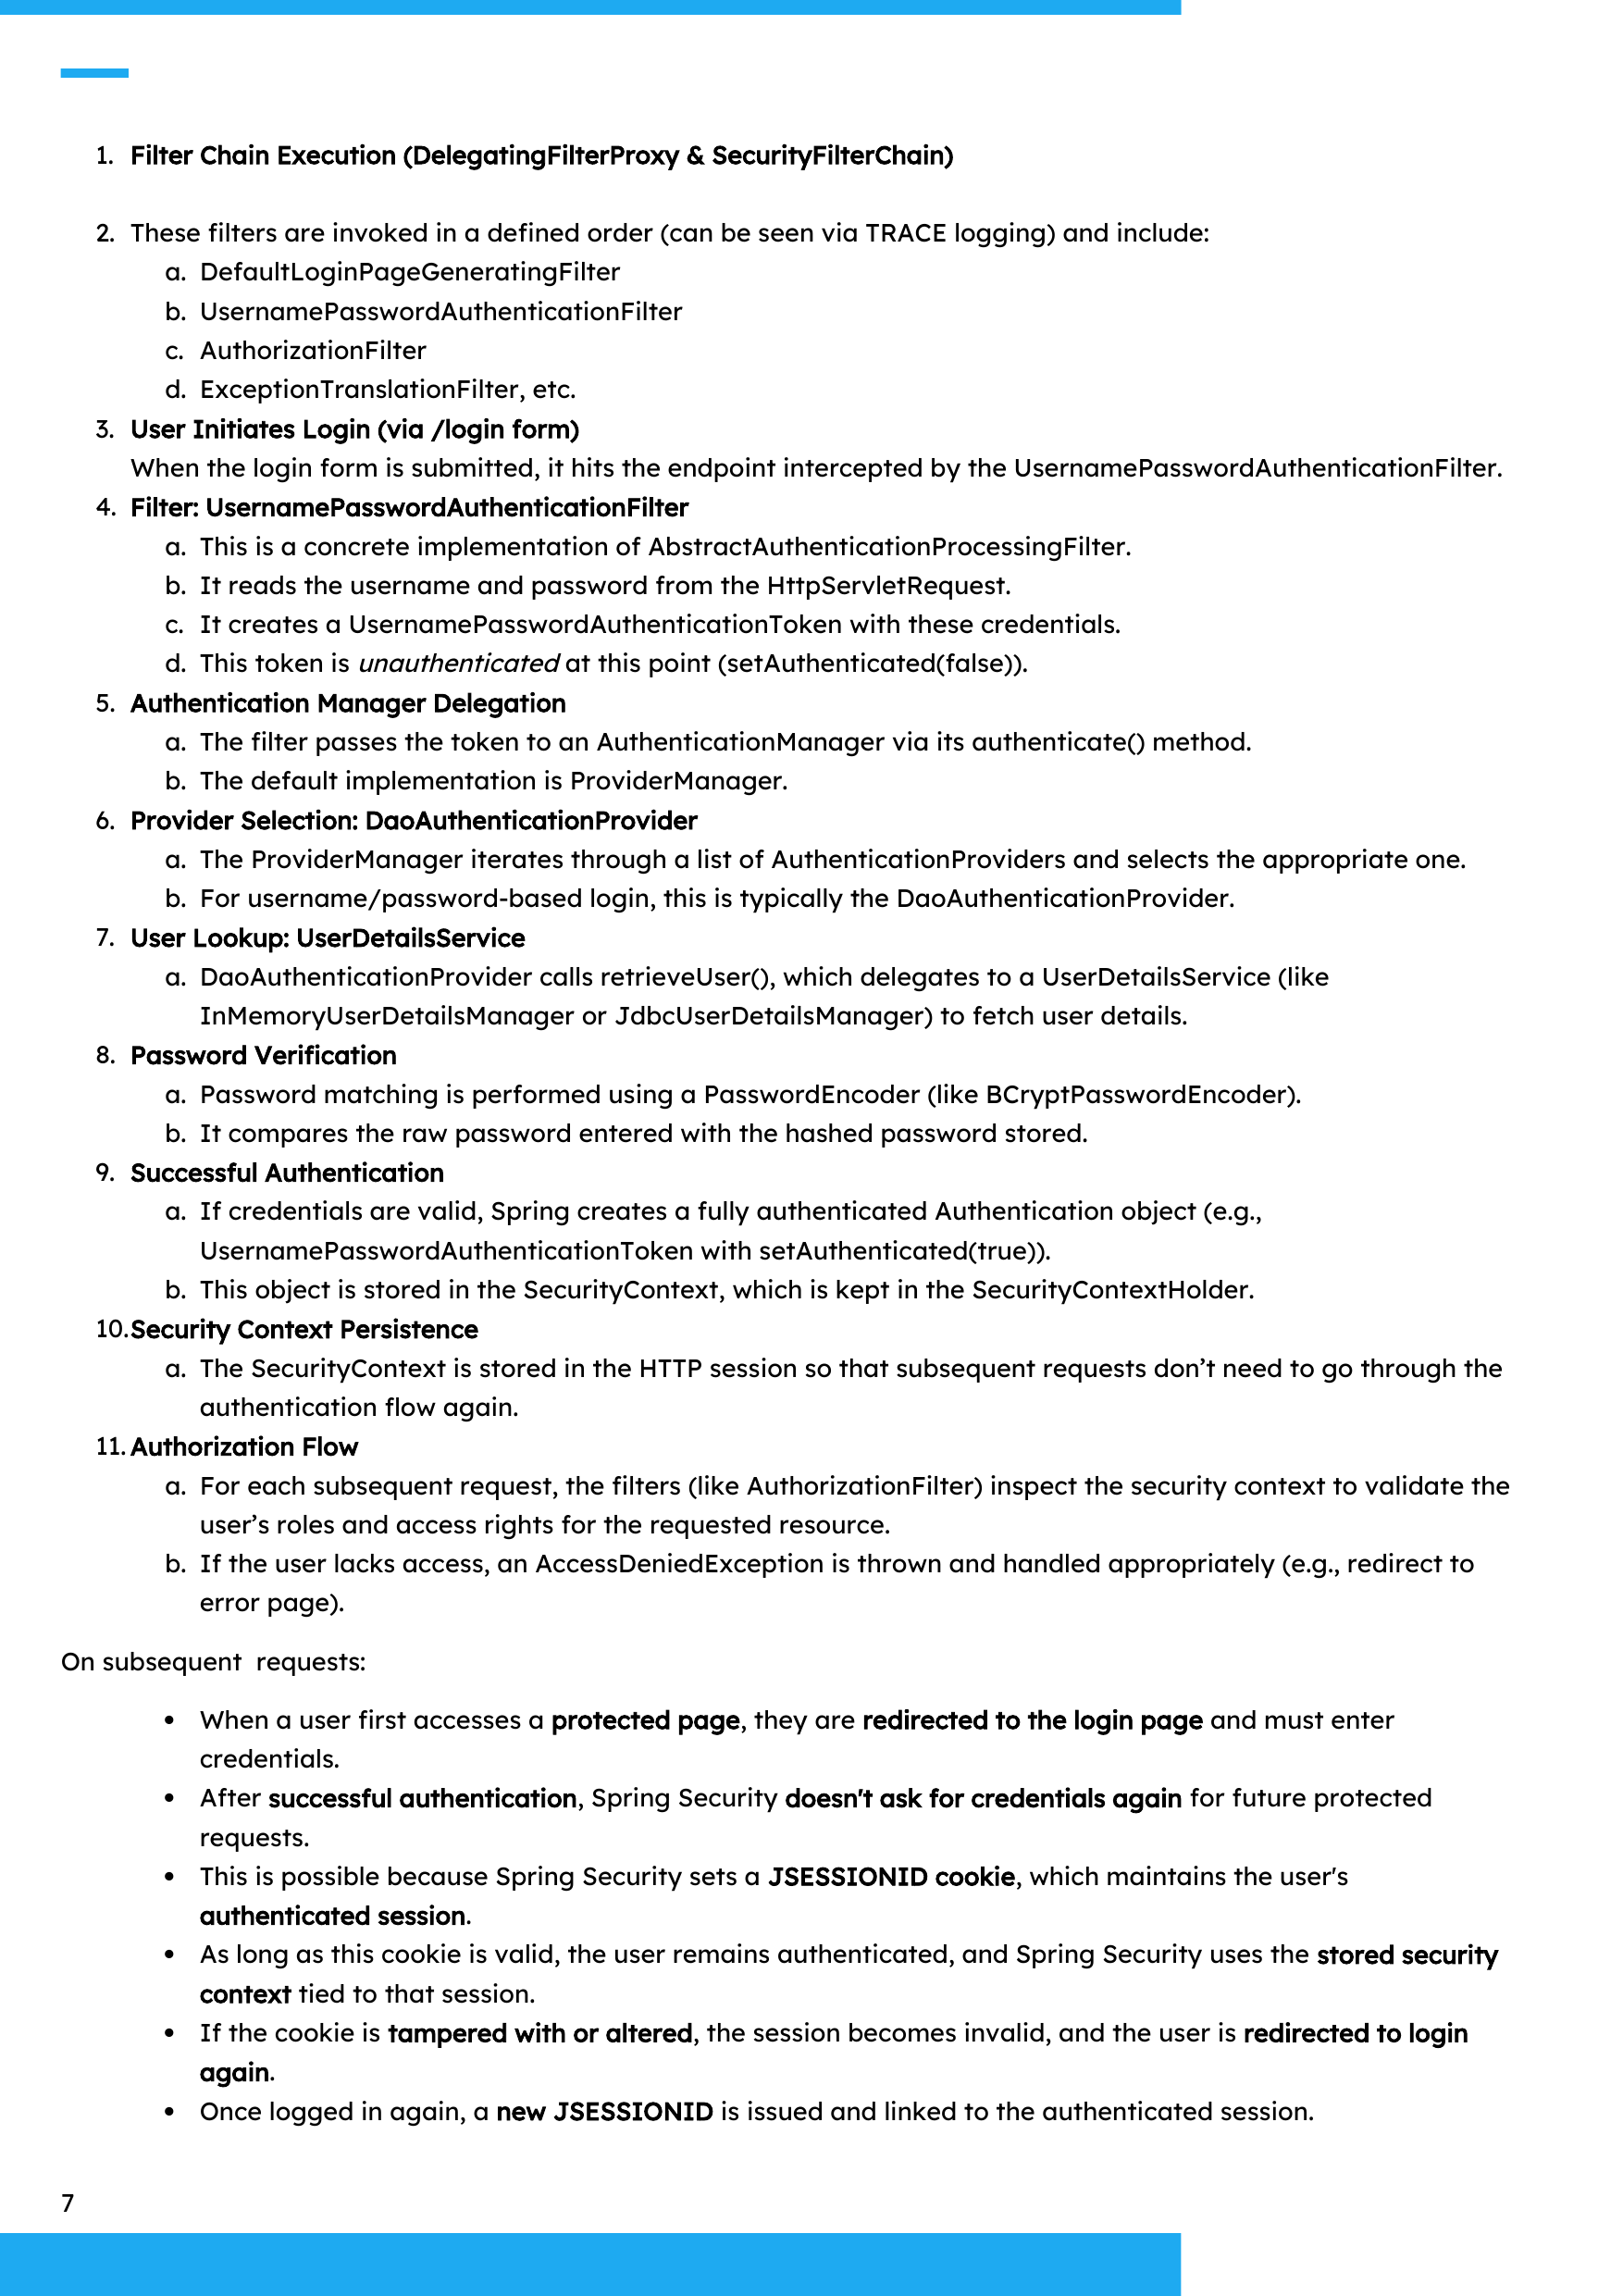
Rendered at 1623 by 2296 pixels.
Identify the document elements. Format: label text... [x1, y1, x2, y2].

list When a user first accesses a protected page, they are redirected to the login page and must enter credentials. [165, 1704, 1526, 1774]
list DefaultLoginPageGeneratingFilter [165, 256, 1526, 288]
picture [60, 68, 129, 78]
list Successful Authentication [95, 1156, 1526, 1187]
list Filter Chain Execution (DelegatingFilterProxy & SecurityFilterChain) [95, 139, 1526, 209]
list For username/password-based login, this is typically the DaoAuthenticationProvider. [165, 882, 1526, 913]
list If credentials are valid, Spring creates a fully authenticated Authentication object (e.g., UsernamePasswordAuthenticationToken with setAuthenticated(true)). [165, 1196, 1526, 1266]
list User Lookup: UserDetailsService [95, 922, 1526, 953]
list This object is stored in the SecurityContext, which is kept in the SecurityContextHolder. [165, 1273, 1526, 1305]
list It reads the username and password from the HttpServletRequest. [165, 569, 1526, 601]
list Once logged in again, a new JSESSIONID is issued and linked to the authenticated session. [165, 2095, 1526, 2127]
list Filter: UsernamePasswordAuthenticationFilter [95, 491, 1526, 522]
list User Initiates Login (via /login form) When the login form is submitted, it hits the endpoint intercepted by the UsernamePasswordAuthenticationFilter. [95, 413, 1526, 483]
list This is possible because Spring Security sets a JSESSIONID cookie, which maintains the user's authenticated session. [165, 1860, 1526, 1930]
list Password matching is performed using a PasswordEncoder (like BCryptPasswordEncoder). [165, 1078, 1526, 1110]
list If the user lacks access, an AccessDeniedException is thrown and handled appropriately (e.g., redirect to error page). [165, 1547, 1526, 1619]
list It creates a UsernamePasswordAuthenticationToken with these credentials. [165, 608, 1526, 639]
list If the cookie is tampered with or altered, the session becomes invalid, and the user is redirected to login again. [165, 2017, 1526, 2088]
list This is a concrete implementation of AbstractAuthenticationProcessingFilter. [165, 530, 1526, 562]
list Provider Selection: DaoAuthenticationProvider [95, 804, 1526, 836]
list DaoAuthenticationProvider calls retrieveUser(), which delegates to a UserDetailsService (like InMemoryUserDetailsManager or JdbcUserDetailsManager) to fetch user details. [165, 961, 1526, 1031]
list The filter passes the token to an AuthenticationManager via its authenticate() method. [165, 726, 1526, 757]
list ExceptionTranslationFilter, etc. [165, 374, 1526, 405]
list The ProviderManager iterates through a list of AuthenticationProviders and selects the appropriate one. [165, 843, 1526, 875]
list Security Context Persistence [95, 1313, 1526, 1345]
list UsernamePasswordAuthenticationFilter [165, 295, 1526, 327]
list It compares the raw password entered with the hashed password stored. [165, 1117, 1526, 1148]
list As long as this cookie is valid, the user remains authenticated, and Spring Security uses the stored security context tied to that session. [165, 1939, 1526, 2009]
list Authorization Flow [95, 1431, 1526, 1461]
list After successful authentication, Spring Security doesn't ask for credentials again for future protected requests. [165, 1782, 1526, 1853]
list The default implementation is ProviderManager. [165, 765, 1526, 797]
list AuthorizationFilter [165, 334, 1526, 366]
list This token is unauthenticated at this point (setAuthenticated(false)). [165, 648, 1526, 679]
text On subsequent requests: [61, 1645, 1526, 1677]
list Authentication Manager Delegation [95, 687, 1526, 718]
list These filters are invoked in a defined order (can be seen via TRACE logging) and include: [95, 217, 1526, 248]
list The SecurityContext is stored in the HTTP session so that subsequent requests don’t need to go through the authentication flow again. [165, 1352, 1526, 1422]
picture [0, 0, 1182, 15]
list For each subsequent request, the filters (like AuthorizationFilter) inspect the security context to validate the user’s roles and access rights for the requested resource. [165, 1470, 1526, 1540]
picture [0, 2233, 1182, 2296]
list Password Verification [95, 1039, 1526, 1071]
